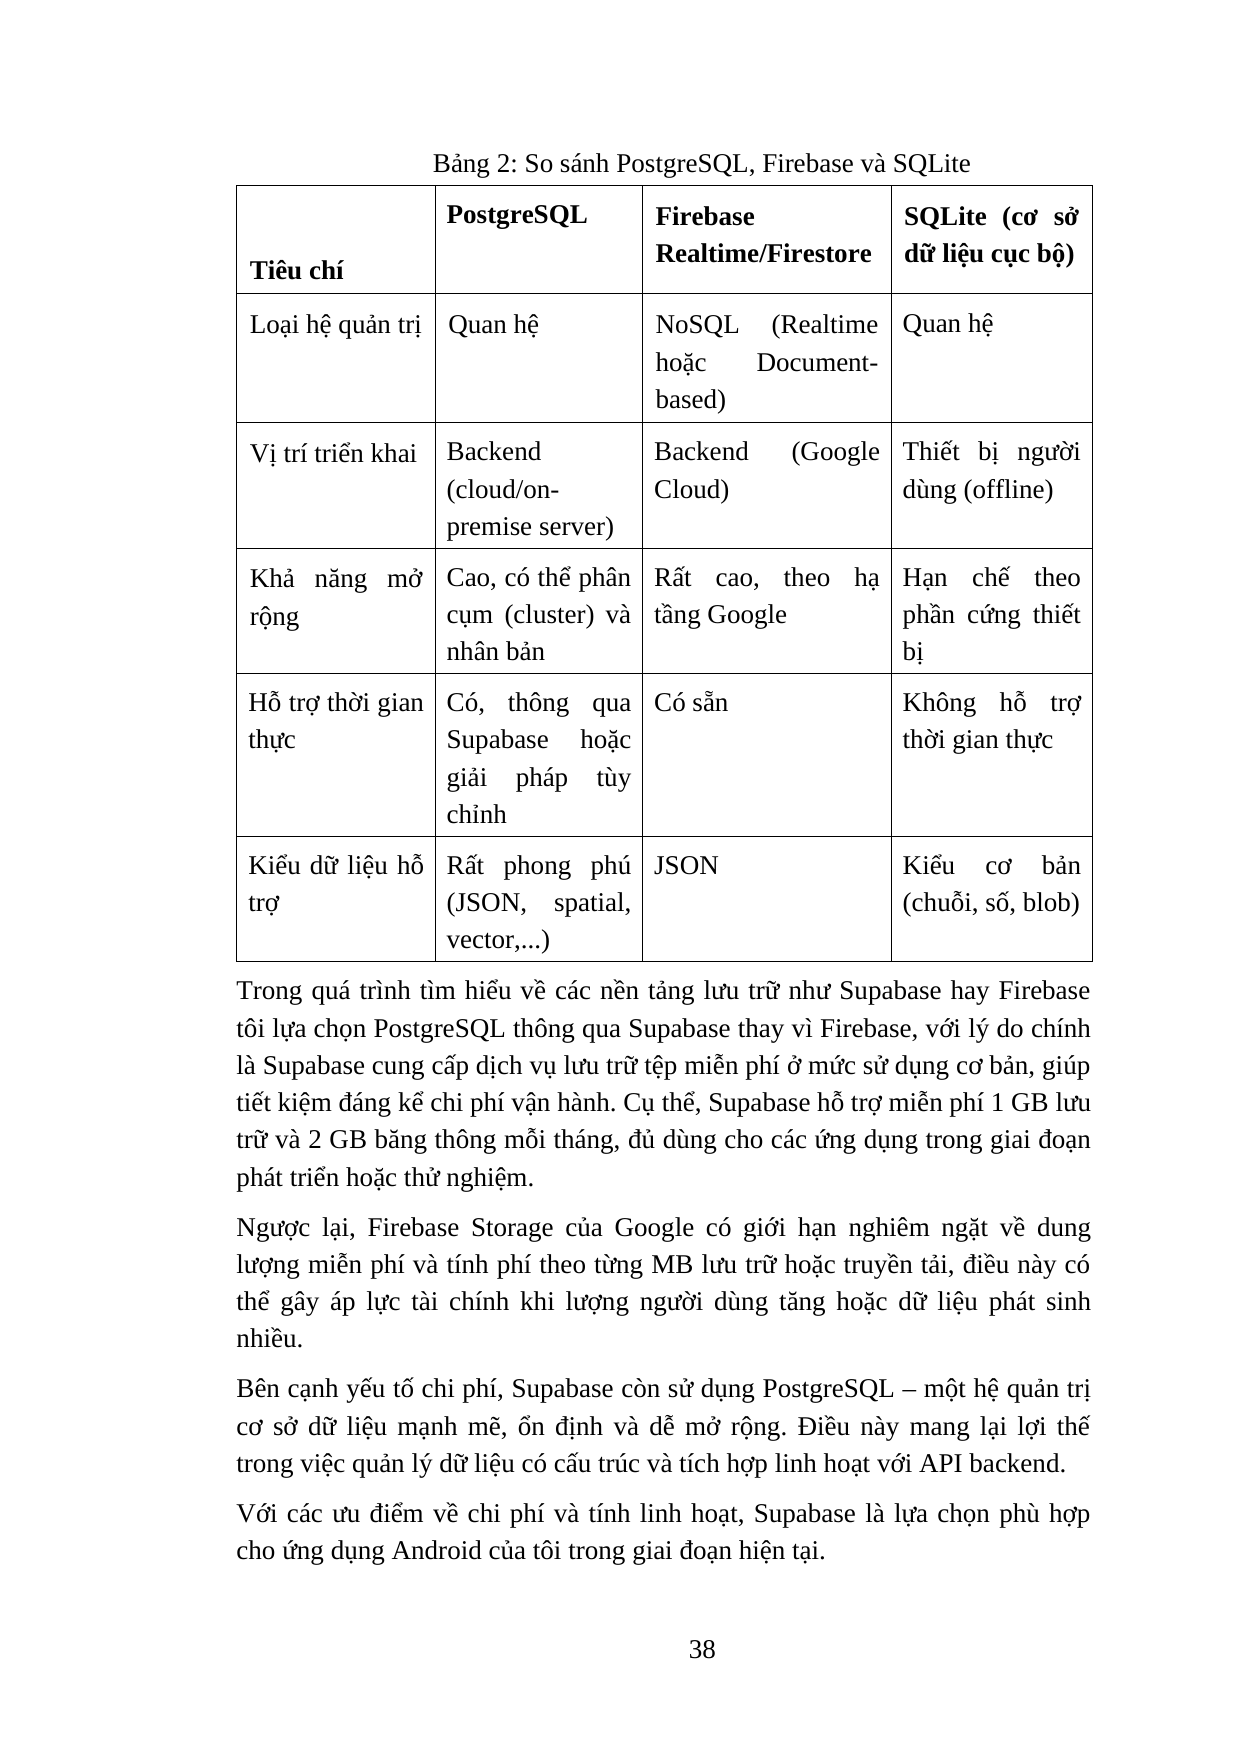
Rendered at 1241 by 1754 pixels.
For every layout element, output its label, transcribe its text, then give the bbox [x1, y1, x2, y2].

table_cell Rất cao, theo hạ tầng Google [643, 549, 891, 673]
text Trong quá trình tìm hiểu về các nền tảng lưu trữ như Supabase hay Firebase tôi lựa chọn PostgreSQL thông qua Supabase thay vì Firebase, với lý do chính là Supabase cung cấp dịch vụ lưu trữ tệp miễn phí ở mức sử dụng cơ bản, giúp tiết kiệm đáng kể chi phí vận hành. Cụ thể, Supabase hỗ trợ miễn phí 1 GB lưu trữ và 2 GB băng thông mỗi tháng, đủ dùng cho các ứng dụng trong giai đoạn phát triển hoặc thử nghiệm. [236, 974, 1093, 1192]
table_header PostgreSQL [436, 186, 642, 293]
table_header [892, 186, 1092, 293]
text Với các ưu điểm về chi phí và tính linh hoạt, Supabase là lựa chọn phù hợp cho ứng dụng Android của tôi trong giai đoạn hiện tại. [236, 1497, 1093, 1565]
table_cell [436, 294, 642, 422]
table_cell Không hỗ trợ thời gian thực [892, 674, 1092, 836]
table_header [643, 186, 891, 293]
table_cell Có, thông qua Supabase hoặc giải pháp tùy chỉnh [436, 674, 642, 836]
table_header [237, 186, 435, 293]
table_cell Backend (Google Cloud) [643, 423, 891, 547]
text Bên cạnh yếu tố chi phí, Supabase còn sử dụng PostgreSQL – một hệ quản trị cơ sở dữ liệu mạnh mẽ, ổn định và dễ mở rộng. Điều này mang lại lợi thế trong việc quản lý dữ liệu có cấu trúc và tích hợp linh hoạt với API backend. [236, 1372, 1093, 1478]
table_cell Quan hệ [892, 294, 1092, 422]
table_cell Kiểu cơ bản (chuỗi, số, blob) [892, 837, 1092, 961]
table_cell Hỗ trợ thời gian thực [237, 674, 435, 836]
table_cell [237, 294, 435, 422]
table_cell JSON [643, 837, 891, 961]
table_cell Có sẵn [643, 674, 891, 836]
text Bảng 2: So sánh PostgreSQL, Firebase và SQLite [236, 148, 1093, 179]
table_cell [237, 423, 435, 547]
table_cell Backend (cloud/on-premise server) [436, 423, 642, 547]
table_cell Cao, có thể phân cụm (cluster) và nhân bản [436, 549, 642, 673]
table_cell Rất phong phú (JSON, spatial, vector,...) [436, 837, 642, 961]
table_cell Thiết bị người dùng (offline) [892, 423, 1092, 547]
table_cell [643, 294, 891, 422]
text Ngược lại, Firebase Storage của Google có giới hạn nghiêm ngặt về dung lượng miễn phí và tính phí theo từng MB lưu trữ hoặc truyền tải, điều này có thể gây áp lực tài chính khi lượng người dùng tăng hoặc dữ liệu phát sinh nhiều. [236, 1211, 1093, 1354]
table_cell Kiểu dữ liệu hỗ trợ [237, 837, 435, 961]
table_cell [237, 549, 435, 673]
table_cell Hạn chế theo phần cứng thiết bị [892, 549, 1092, 673]
